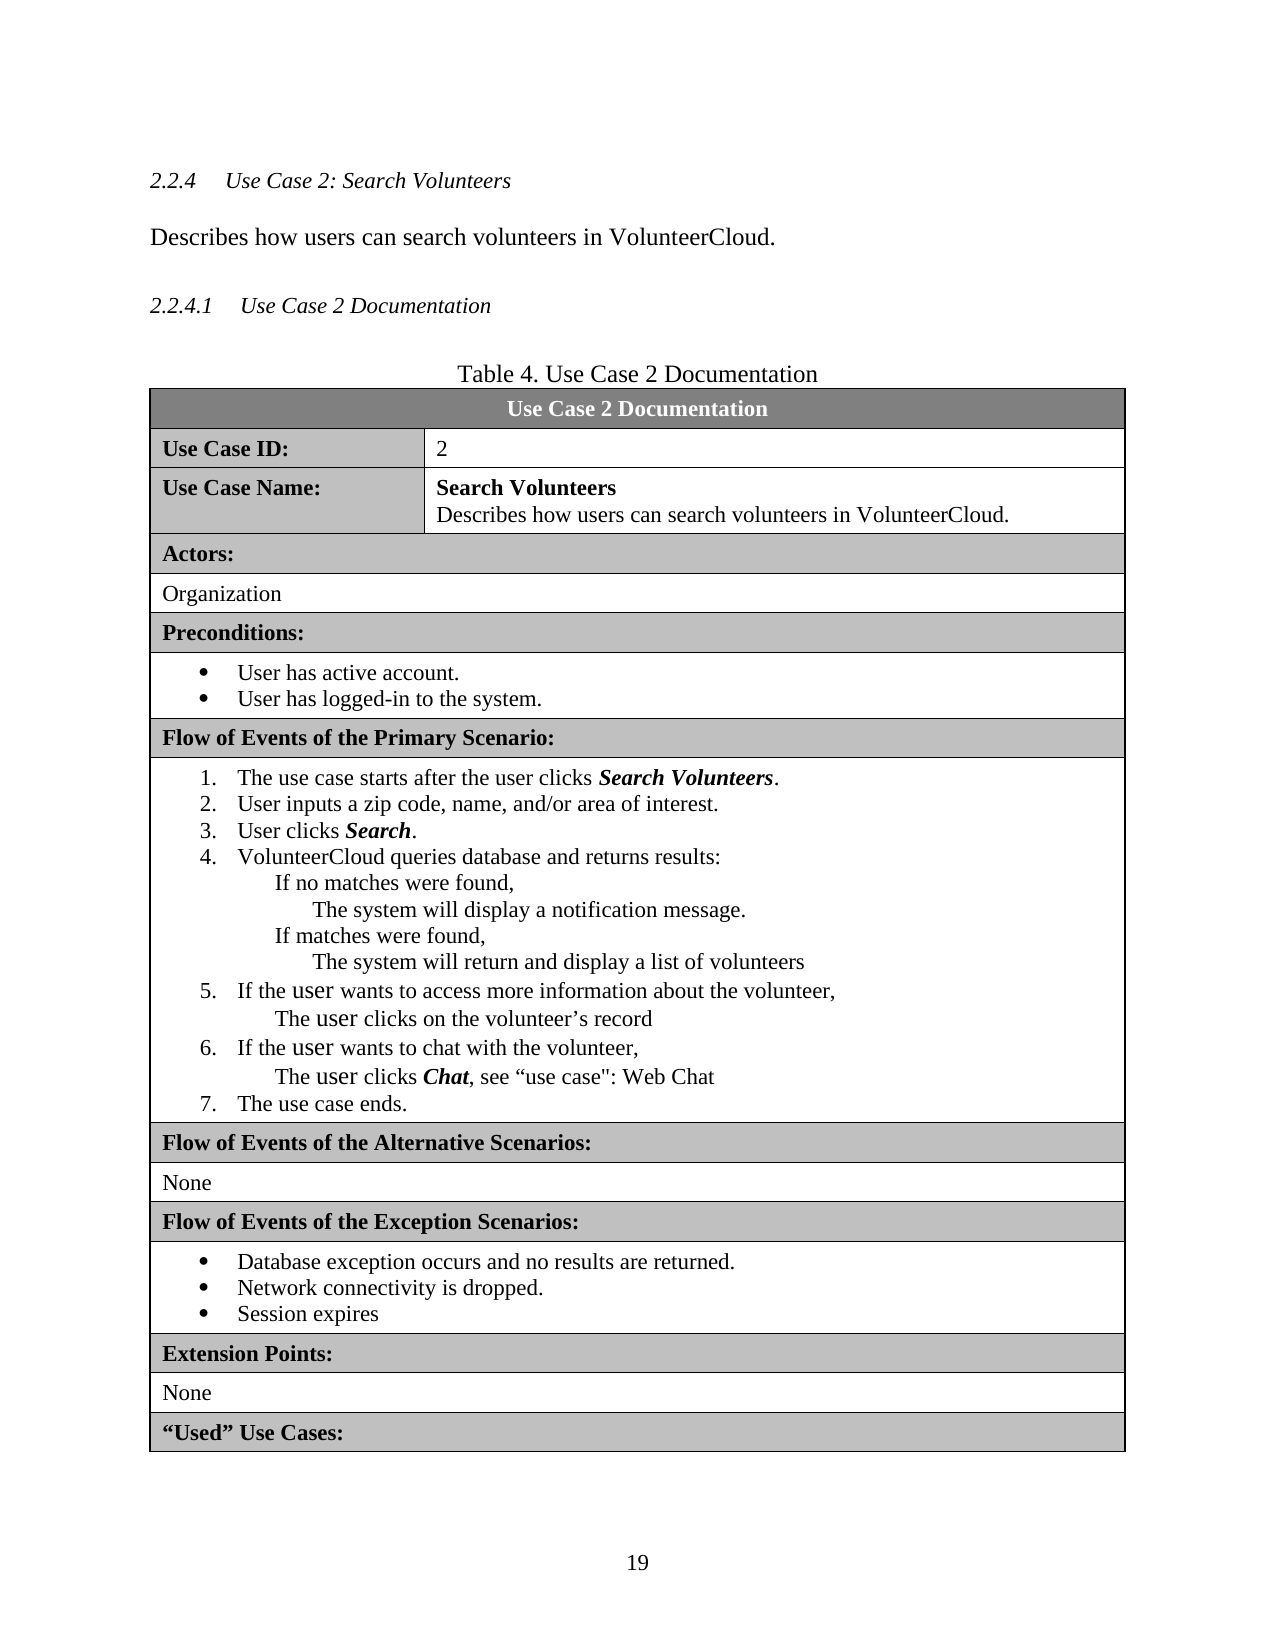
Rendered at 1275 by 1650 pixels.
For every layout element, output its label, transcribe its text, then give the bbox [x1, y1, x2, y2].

table_cell Flow of Events of the Alternative Scenarios: [151, 1123, 1124, 1162]
table_cell 2 [425, 429, 1124, 467]
table_cell Extension Points: [151, 1334, 1124, 1372]
text Describes how users can search volunteers in VolunteerCloud. [150, 222, 1125, 251]
table_cell Actors: [151, 534, 1124, 573]
table_cell None [151, 1373, 1124, 1412]
table_cell “Used” Use Cases: [151, 1413, 1124, 1451]
subtitle Use Case 2: Search Volunteers [150, 167, 1125, 193]
table_cell Search Volunteers Describes how users can search volunteers in VolunteerCloud. [425, 468, 1124, 533]
table_cell Use Case ID: [151, 429, 424, 467]
table_cell Flow of Events of the Exception Scenarios: [151, 1202, 1124, 1241]
table_cell User has active account. User has logged-in to the system. [151, 653, 1124, 717]
table_cell Organization [151, 574, 1124, 612]
subtitle Use Case 2 Documentation [150, 292, 1125, 318]
table_cell Database exception occurs and no results are returned. Network connectivity is dropped. Session expires [151, 1242, 1124, 1333]
table_cell Preconditions: [151, 613, 1124, 652]
table_cell Flow of Events of the Primary Scenario: [151, 719, 1124, 757]
text Table 4. Use Case 2 Documentation [150, 359, 1125, 388]
table_cell The use case starts after the user clicks Search Volunteers. User inputs a zip code, name, and/or area of interest. User clicks Search. VolunteerCloud queries database and returns results: If no matches were found, The system will display a notification message. If matches were found, The system will return and display a list of volunteers If the user wants to access more information about the volunteer, The user clicks on the volunteer’s record If the user wants to chat with the volunteer, The user clicks Chat, see “use case": Web Chat The use case ends. [151, 758, 1124, 1122]
table_cell Use Case Name: [151, 468, 424, 533]
table_cell None [151, 1163, 1124, 1201]
table_header Use Case 2 Documentation [151, 389, 1124, 428]
